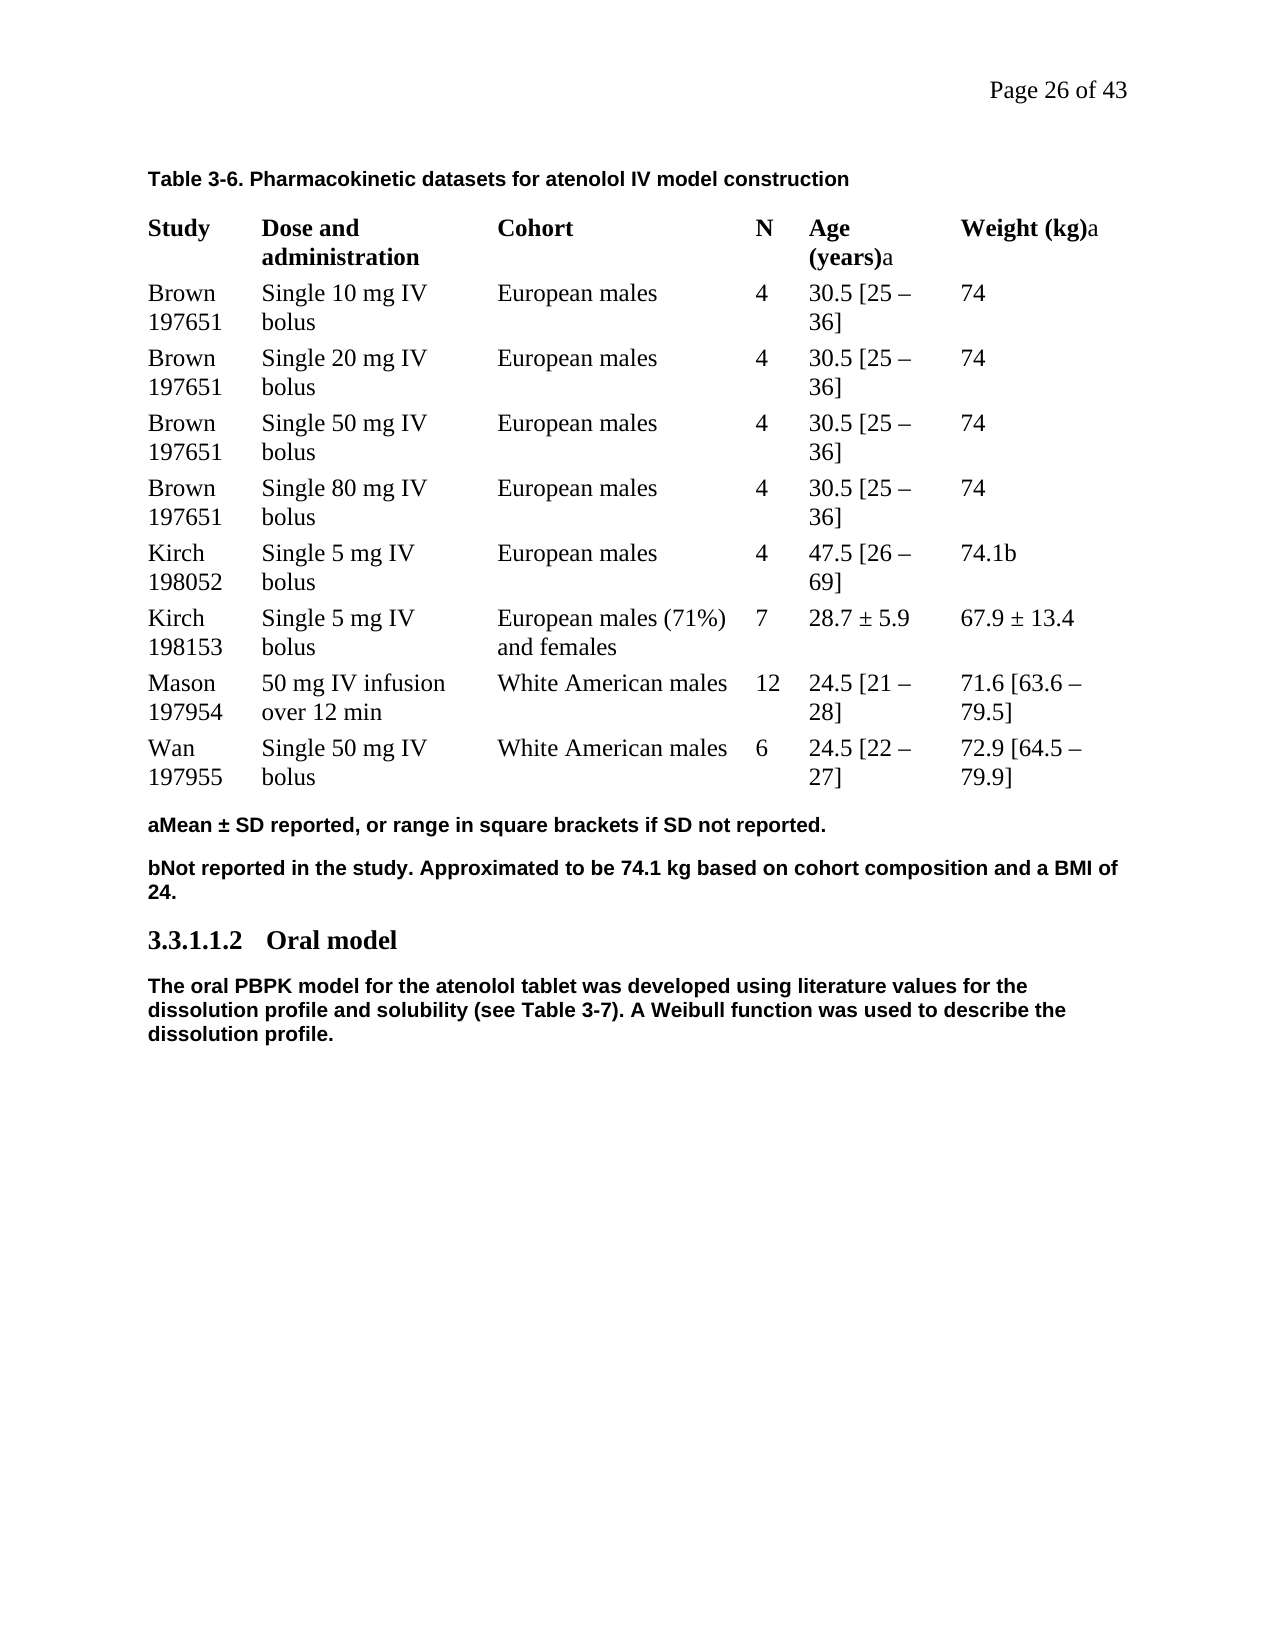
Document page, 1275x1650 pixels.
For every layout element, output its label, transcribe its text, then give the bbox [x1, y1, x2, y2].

table_header Study [136, 209, 250, 274]
table_cell European males [486, 274, 744, 339]
table_cell Single 5 mg IV bolus [250, 534, 486, 599]
table_cell European males [486, 339, 744, 404]
table_cell White American males [486, 729, 744, 794]
subtitle Oral model [148, 924, 1127, 955]
table_cell European males [486, 534, 744, 599]
table_header Cohort [486, 209, 744, 274]
table_cell 74 [949, 339, 1116, 404]
table_cell White American males [486, 664, 744, 729]
table_cell Brown 197651 [136, 274, 250, 339]
table_cell 24.5 [22 – 27] [797, 729, 949, 794]
table_header Weight (kg)a [949, 209, 1116, 274]
table_cell 74 [949, 469, 1116, 534]
table_cell Single 50 mg IV bolus [250, 729, 486, 794]
table_cell Wan 197955 [136, 729, 250, 794]
table_cell Brown 197651 [136, 404, 250, 469]
table_cell 50 mg IV infusion over 12 min [250, 664, 486, 729]
table_cell 30.5 [25 – 36] [797, 469, 949, 534]
table_cell 30.5 [25 – 36] [797, 404, 949, 469]
table_cell 4 [744, 274, 797, 339]
text The oral PBPK model for the atenolol tablet was developed using literature values for the dissolution profile and solubility (see Table 3-7). A Weibull function was used to describe the dissolution profile. [148, 974, 1127, 1046]
table_cell 4 [744, 404, 797, 469]
table_cell Kirch 198153 [136, 599, 250, 664]
table_cell Brown 197651 [136, 469, 250, 534]
text bNot reported in the study. Approximated to be 74.1 kg based on cohort composition and a BMI of 24. [148, 856, 1127, 903]
table_cell 74 [949, 274, 1116, 339]
table_cell 30.5 [25 – 36] [797, 339, 949, 404]
table_cell Single 80 mg IV bolus [250, 469, 486, 534]
table_cell 71.6 [63.6 – 79.5] [949, 664, 1116, 729]
table_cell 74.1b [949, 534, 1116, 599]
table_header Dose and administration [250, 209, 486, 274]
table_cell 4 [744, 339, 797, 404]
table_cell 4 [744, 469, 797, 534]
table_cell European males [486, 404, 744, 469]
table_cell 30.5 [25 – 36] [797, 274, 949, 339]
table_cell European males (71%) and females [486, 599, 744, 664]
table_cell Single 5 mg IV bolus [250, 599, 486, 664]
table_cell 6 [744, 729, 797, 794]
table_cell 24.5 [21 – 28] [797, 664, 949, 729]
table_cell 47.5 [26 – 69] [797, 534, 949, 599]
text aMean ± SD reported, or range in square brackets if SD not reported. [148, 813, 1127, 837]
table_header Age (years)a [797, 209, 949, 274]
table_header N [744, 209, 797, 274]
table_cell 74 [949, 404, 1116, 469]
table_cell 12 [744, 664, 797, 729]
table_cell Single 10 mg IV bolus [250, 274, 486, 339]
table_cell 7 [744, 599, 797, 664]
table_cell Single 20 mg IV bolus [250, 339, 486, 404]
table_cell 72.9 [64.5 – 79.9] [949, 729, 1116, 794]
table_cell Mason 197954 [136, 664, 250, 729]
table_cell 4 [744, 534, 797, 599]
table_cell Kirch 198052 [136, 534, 250, 599]
table_cell 28.7 ± 5.9 [797, 599, 949, 664]
table_cell 67.9 ± 13.4 [949, 599, 1116, 664]
text Table 3-6. Pharmacokinetic datasets for atenolol IV model construction [148, 166, 1127, 190]
table_cell European males [486, 469, 744, 534]
table_cell Brown 197651 [136, 339, 250, 404]
table_cell Single 50 mg IV bolus [250, 404, 486, 469]
